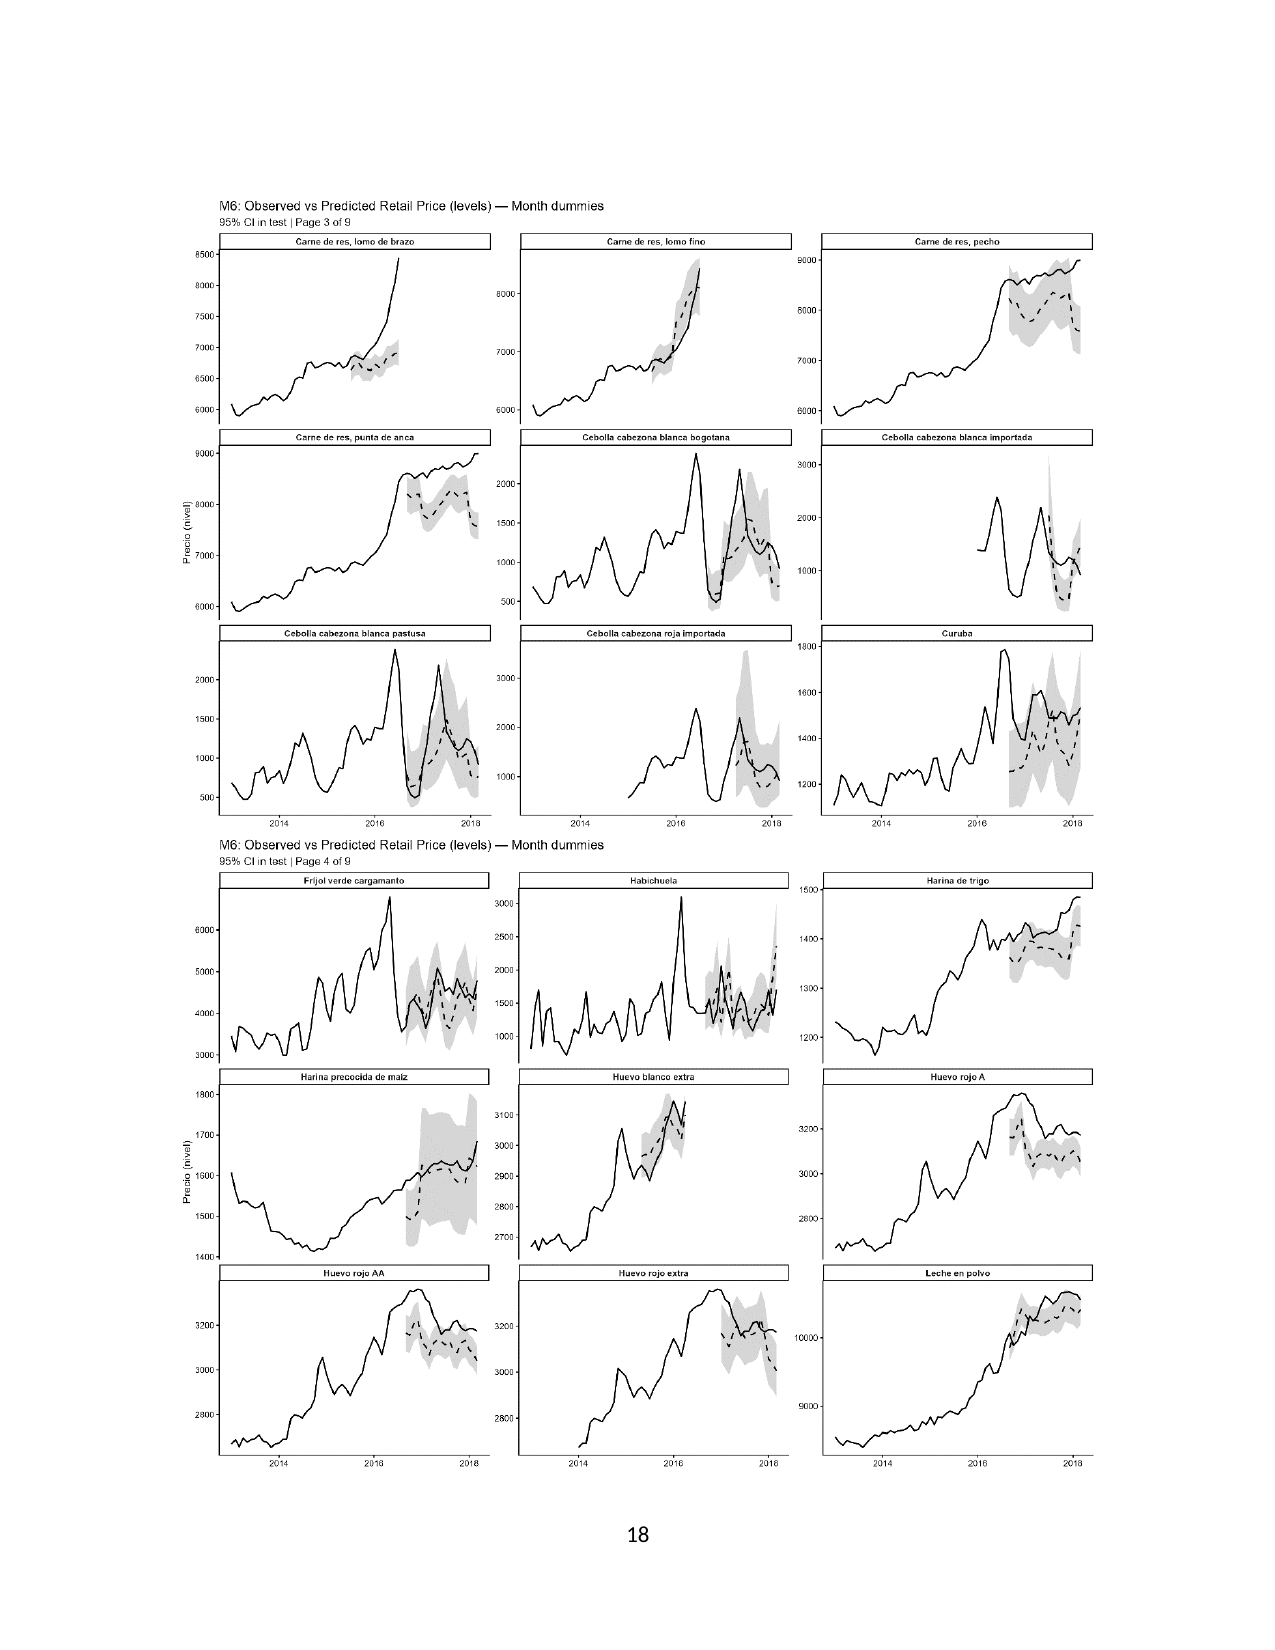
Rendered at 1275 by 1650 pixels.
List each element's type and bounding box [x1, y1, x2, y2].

picture [177, 195, 1098, 833]
picture [177, 835, 1098, 1473]
